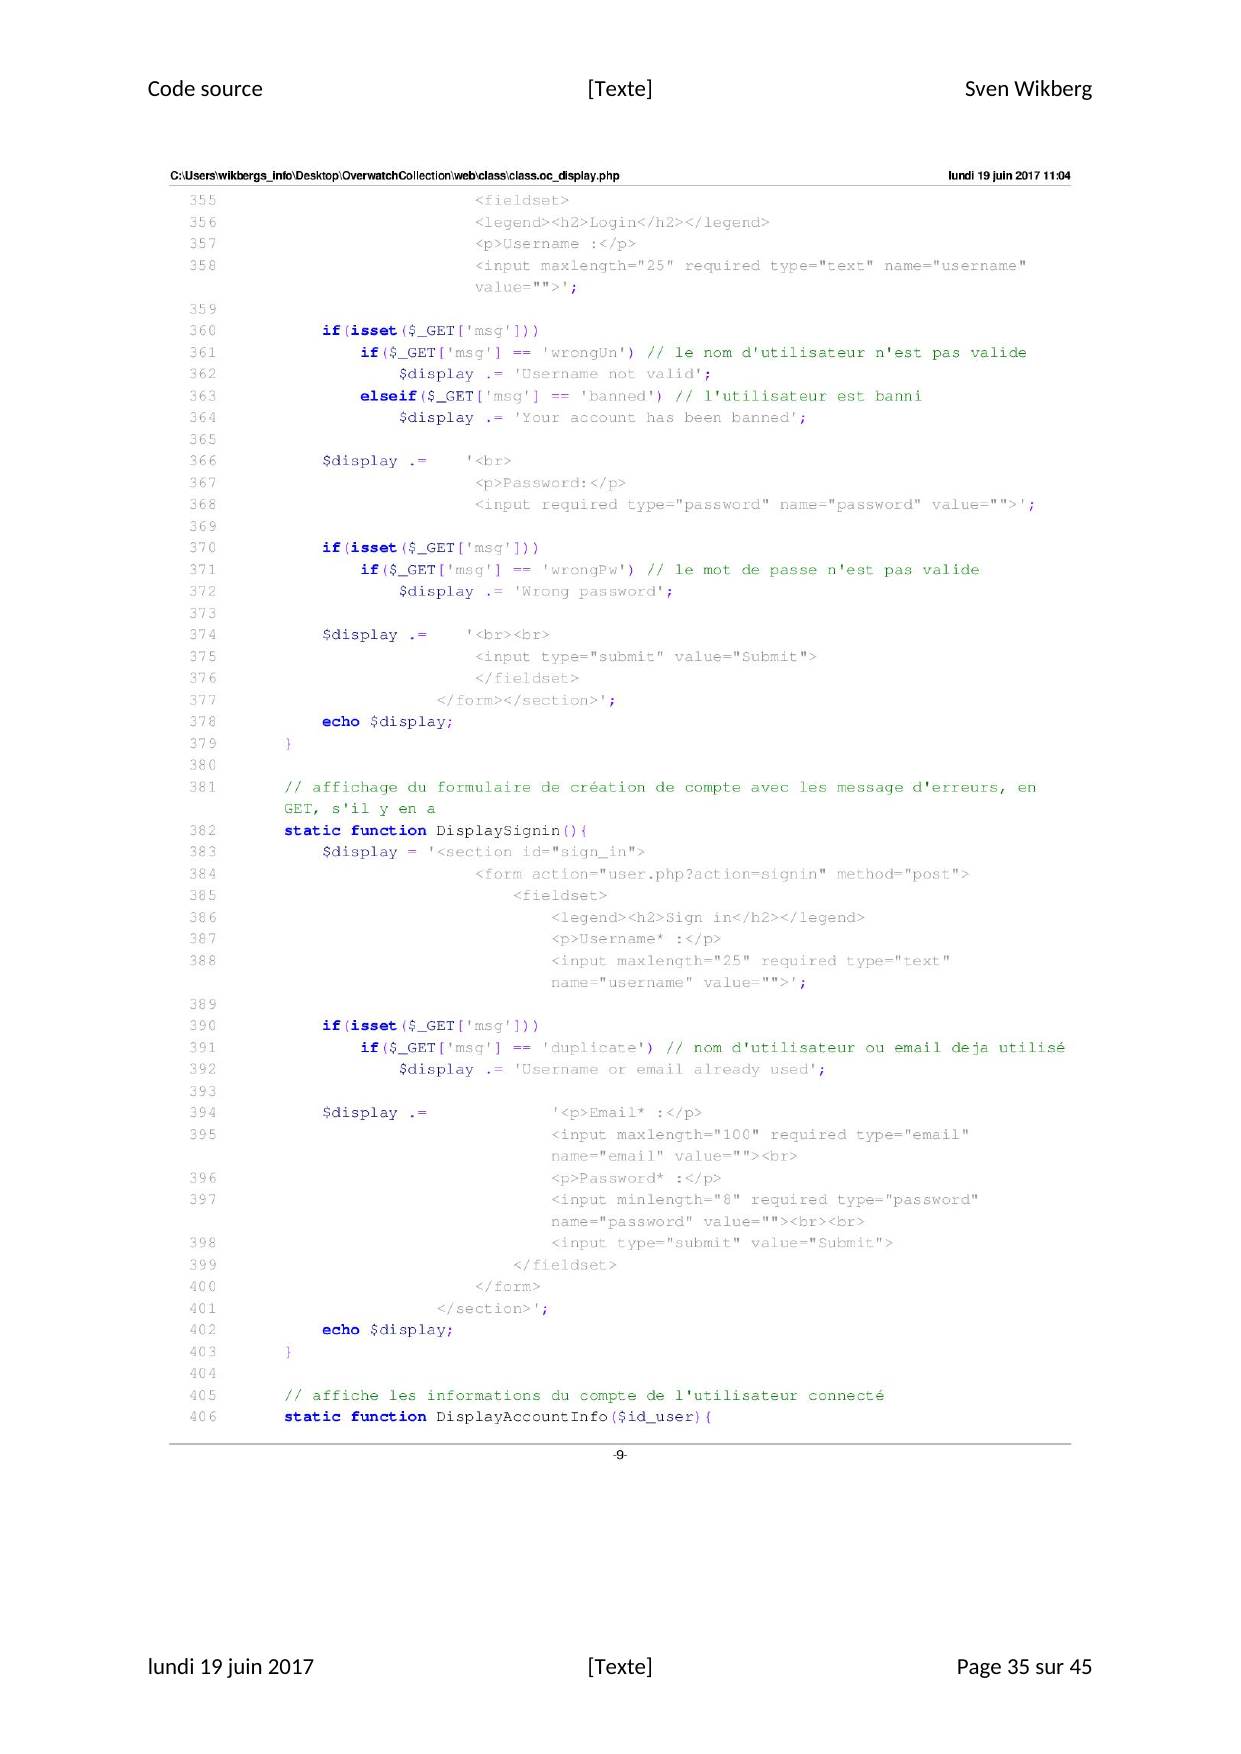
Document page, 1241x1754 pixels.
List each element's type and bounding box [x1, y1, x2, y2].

picture [147, 147, 1093, 1484]
